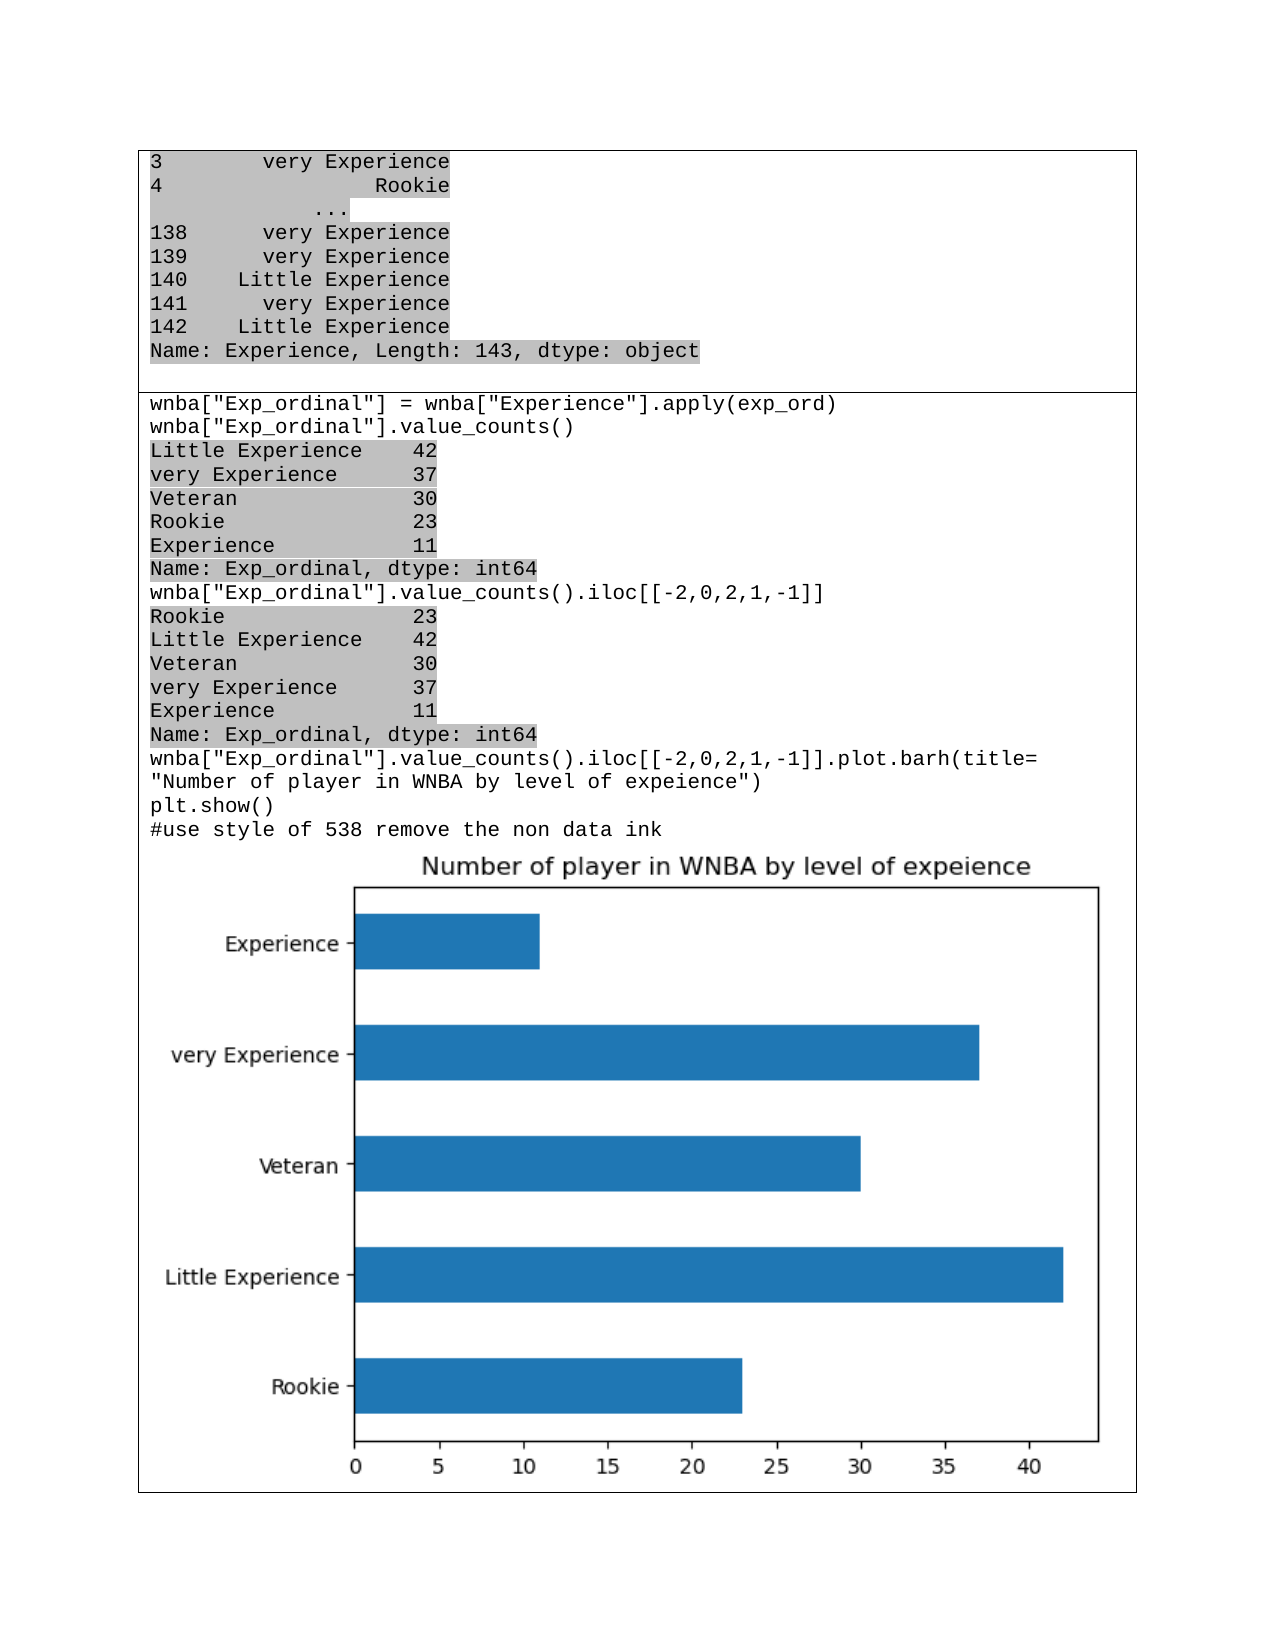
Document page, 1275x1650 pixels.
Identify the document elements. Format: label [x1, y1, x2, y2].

picture [150, 842, 1113, 1492]
table_cell [139, 151, 1136, 392]
table_cell [139, 393, 1136, 1492]
